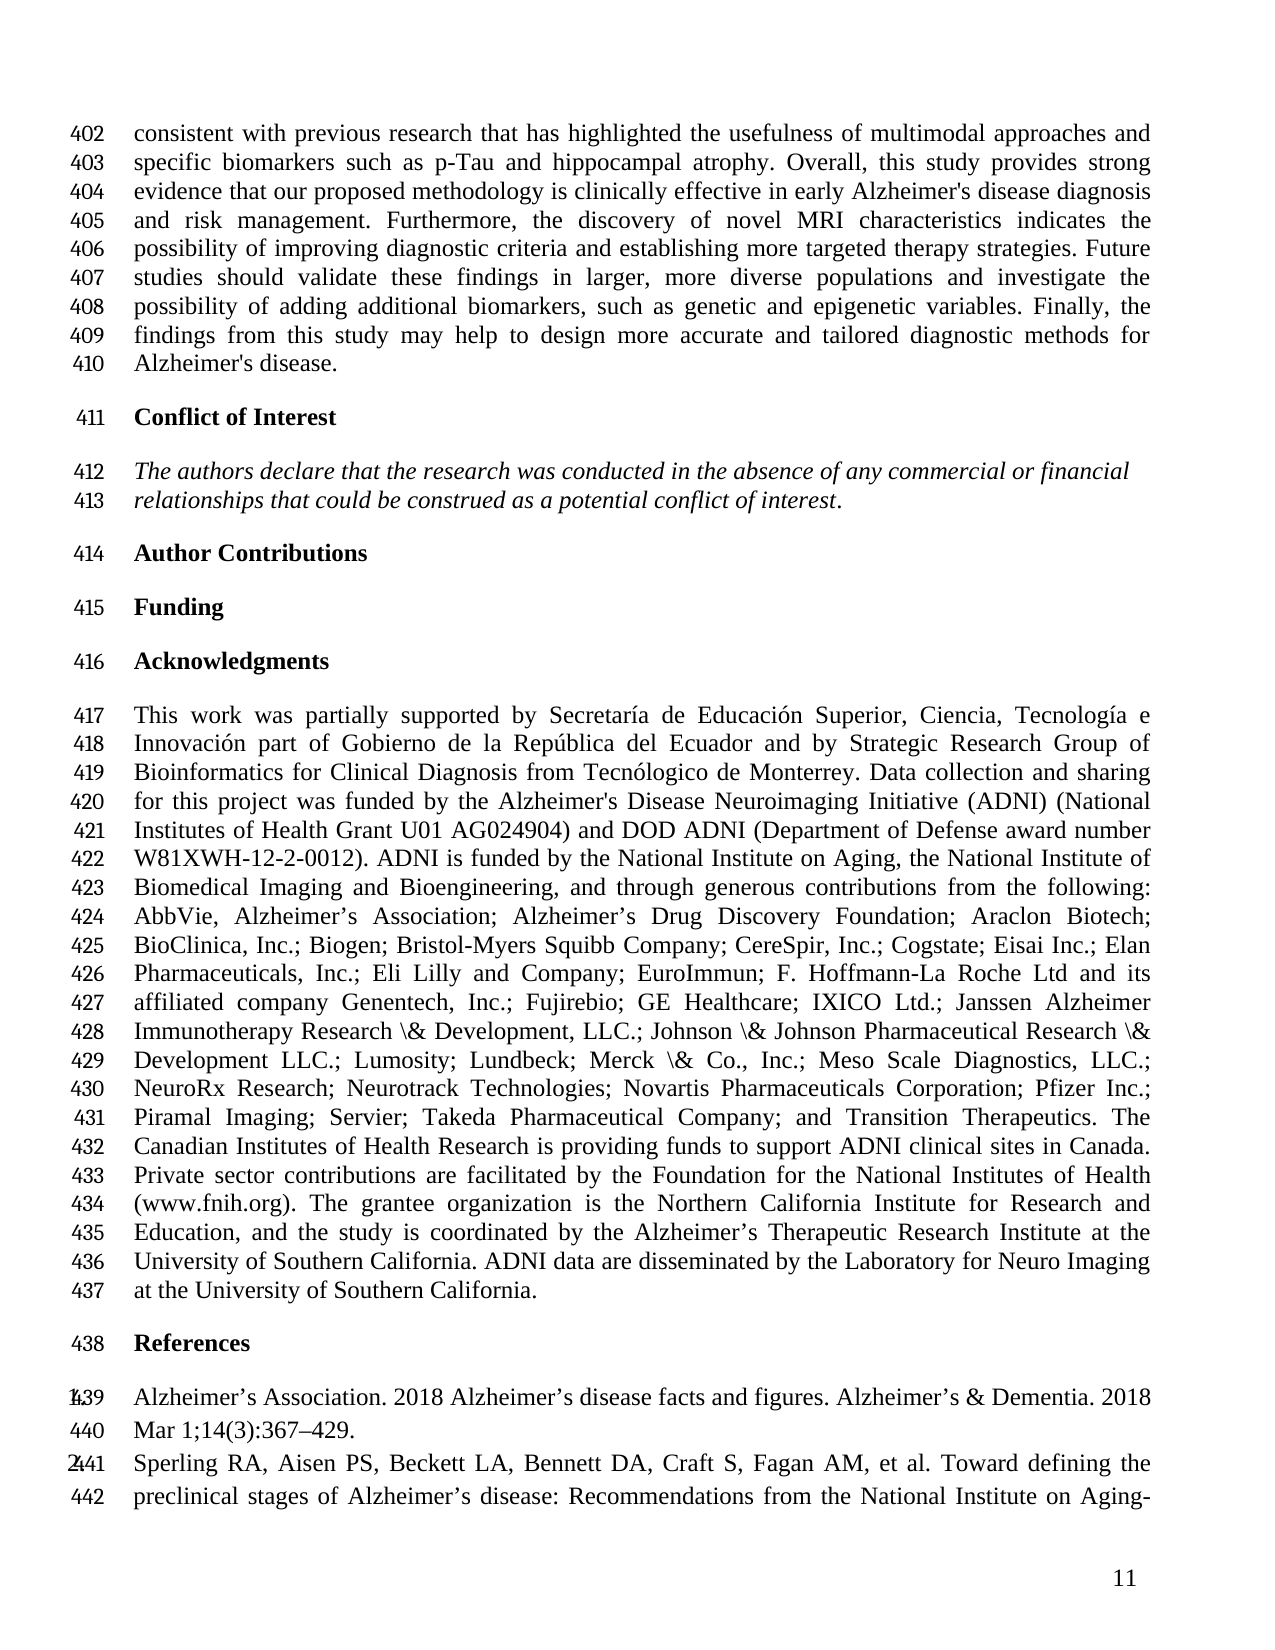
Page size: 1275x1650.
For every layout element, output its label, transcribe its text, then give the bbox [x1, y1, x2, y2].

text References [133, 1328, 1152, 1357]
text Funding [133, 592, 1152, 621]
text This work was partially supported by Secretaría de Educación Superior, Ciencia, Tecnología e Innovación part of Gobierno de la República del Ecuador and by Strategic Research Group of Bioinformatics for Clinical Diagnosis from Tecnólogico de Monterrey. Data collection and sharing for this project was funded by the Alzheimer's Disease Neuroimaging Initiative (ADNI) (National Institutes of Health Grant U01 AG024904) and DOD ADNI (Department of Defense award number W81XWH-12-2-0012). ADNI is funded by the National Institute on Aging, the National Institute of Biomedical Imaging and Bioengineering, and through generous contributions from the following: AbbVie, Alzheimer’s Association; Alzheimer’s Drug Discovery Foundation; Araclon Biotech; BioClinica, Inc.; Biogen; Bristol-Myers Squibb Company; CereSpir, Inc.; Cogstate; Eisai Inc.; Elan Pharmaceuticals, Inc.; Eli Lilly and Company; EuroImmun; F. Hoffmann-La Roche Ltd and its affiliated company Genentech, Inc.; Fujirebio; GE Healthcare; IXICO Ltd.; Janssen Alzheimer Immunotherapy Research \& Development, LLC.; Johnson \& Johnson Pharmaceutical Research \& Development LLC.; Lumosity; Lundbeck; Merck \& Co., Inc.; Meso Scale Diagnostics, LLC.; NeuroRx Research; Neurotrack Technologies; Novartis Pharmaceuticals Corporation; Pfizer Inc.; Piramal Imaging; Servier; Takeda Pharmaceutical Company; and Transition Therapeutics. The Canadian Institutes of Health Research is providing funds to support ADNI clinical sites in Canada. Private sector contributions are facilitated by the Foundation for the National Institutes of Health (www.fnih.org). The grantee organization is the Northern California Institute for Research and Education, and the study is coordinated by the Alzheimer’s Therapeutic Research Institute at the University of Southern California. ADNI data are disseminated by the Laboratory for Neuro Imaging at the University of Southern California. [133, 700, 1152, 1303]
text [133, 118, 1152, 377]
text The authors declare that the research was conducted in the absence of any commercial or financial relationships that could be construed as a potential conflict of interest. [133, 456, 1152, 513]
text Author Contributions [133, 538, 1152, 567]
text Conflict of Interest [133, 402, 1152, 431]
text Acknowledgments [133, 646, 1152, 675]
